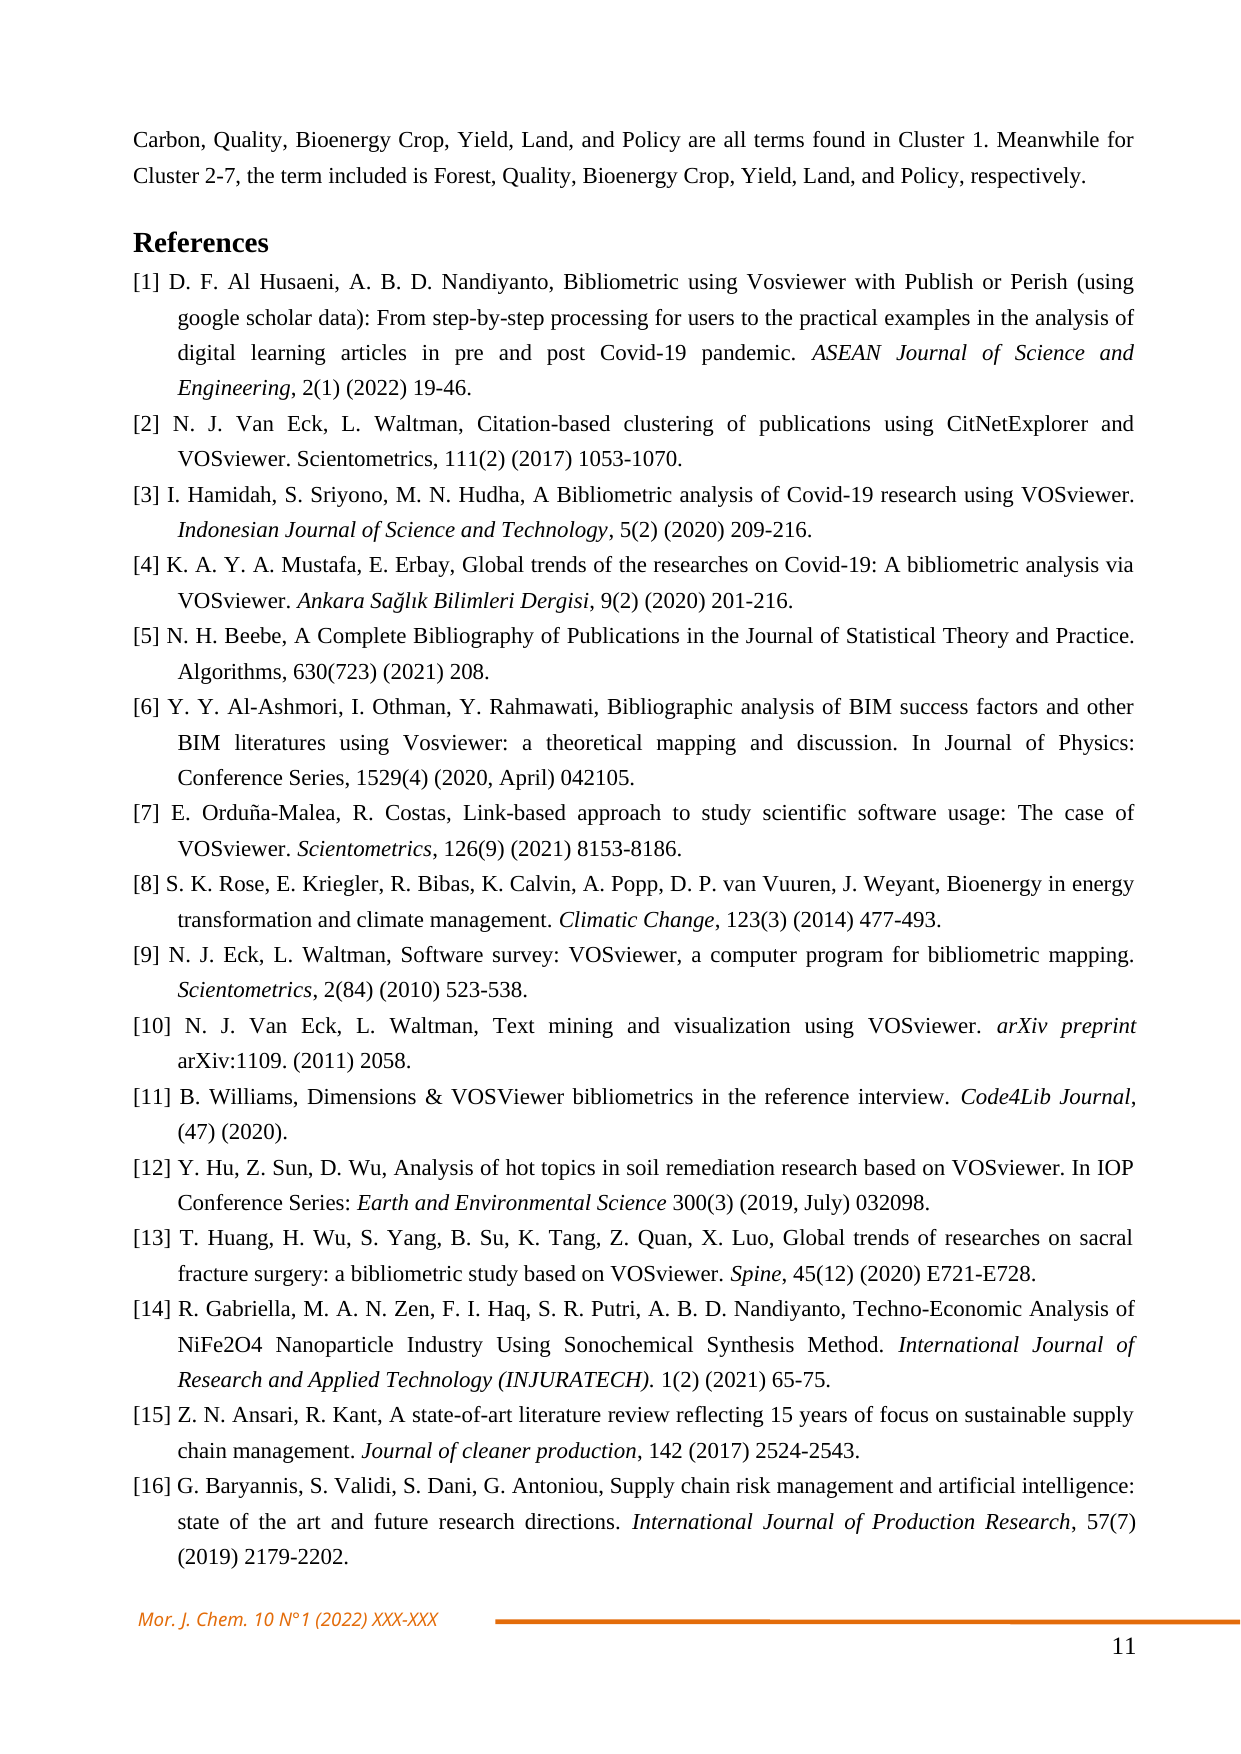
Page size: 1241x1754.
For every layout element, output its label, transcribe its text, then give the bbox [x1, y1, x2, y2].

text [3] I. Hamidah, S. Sriyono, M. N. Hudha, A Bibliometric analysis of Covid-19 research using VOSviewer. Indonesian Journal of Science and Technology, 5(2) (2020) 209-216. [133, 472, 1136, 542]
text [133, 117, 1136, 188]
text [11] B. Williams, Dimensions & VOSViewer bibliometrics in the reference interview. Code4Lib Journal, (47) (2020). [133, 1074, 1136, 1144]
text [10] N. J. Van Eck, L. Waltman, Text mining and visualization using VOSviewer. arXiv preprint arXiv:1109. (2011) 2058. [133, 1003, 1136, 1074]
text [5] N. H. Beebe, A Complete Bibliography of Publications in the Journal of Statistical Theory and Practice. Algorithms, 630(723) (2021) 208. [133, 613, 1136, 684]
text [12] Y. Hu, Z. Sun, D. Wu, Analysis of hot topics in soil remediation research based on VOSviewer. In IOP Conference Series: Earth and Environmental Science 300(3) (2019, July) 032098. [133, 1144, 1136, 1215]
text [7] E. Orduña-Malea, R. Costas, Link-based approach to study scientific software usage: The case of VOSviewer. Scientometrics, 126(9) (2021) 8153-8186. [133, 790, 1136, 861]
text [6] Y. Y. Al-Ashmori, I. Othman, Y. Rahmawati, Bibliographic analysis of BIM success factors and other BIM literatures using Vosviewer: a theoretical mapping and discussion. In Journal of Physics: Conference Series, 1529(4) (2020, April) 042105. [133, 684, 1136, 790]
text [15] Z. N. Ansari, R. Kant, A state-of-art literature review reflecting 15 years of focus on sustainable supply chain management. Journal of cleaner production, 142 (2017) 2524-2543. [133, 1392, 1136, 1463]
text [2] N. J. Van Eck, L. Waltman, Citation-based clustering of publications using CitNetExplorer and VOSviewer. Scientometrics, 111(2) (2017) 1053-1070. [133, 401, 1136, 472]
text [4] K. A. Y. A. Mustafa, E. Erbay, Global trends of the researches on Covid-19: A bibliometric analysis via VOSviewer. Ankara Sağlık Bilimleri Dergisi, 9(2) (2020) 201-216. [133, 542, 1136, 613]
text References [133, 224, 1136, 259]
text [9] N. J. Eck, L. Waltman, Software survey: VOSviewer, a computer program for bibliometric mapping. Scientometrics, 2(84) (2010) 523-538. [133, 932, 1136, 1003]
text [1] D. F. Al Husaeni, A. B. D. Nandiyanto, Bibliometric using Vosviewer with Publish or Perish (using google scholar data): From step-by-step processing for users to the practical examples in the analysis of digital learning articles in pre and post Covid-19 pandemic. ASEAN Journal of Science and Engineering, 2(1) (2022) 19-46. [133, 259, 1136, 401]
text [13] T. Huang, H. Wu, S. Yang, B. Su, K. Tang, Z. Quan, X. Luo, Global trends of researches on sacral fracture surgery: a bibliometric study based on VOSviewer. Spine, 45(12) (2020) E721-E728. [133, 1215, 1136, 1286]
text [8] S. K. Rose, E. Kriegler, R. Bibas, K. Calvin, A. Popp, D. P. van Vuuren, J. Weyant, Bioenergy in energy transformation and climate management. Climatic Change, 123(3) (2014) 477-493. [133, 861, 1136, 932]
text [16] G. Baryannis, S. Validi, S. Dani, G. Antoniou, Supply chain risk management and artificial intelligence: state of the art and future research directions. International Journal of Production Research, 57(7) (2019) 2179-2202. [133, 1463, 1136, 1569]
text [14] R. Gabriella, M. A. N. Zen, F. I. Haq, S. R. Putri, A. B. D. Nandiyanto, Techno-Economic Analysis of NiFe2O4 Nanoparticle Industry Using Sonochemical Synthesis Method. International Journal of Research and Applied Technology (INJURATECH). 1(2) (2021) 65-75. [133, 1286, 1136, 1392]
